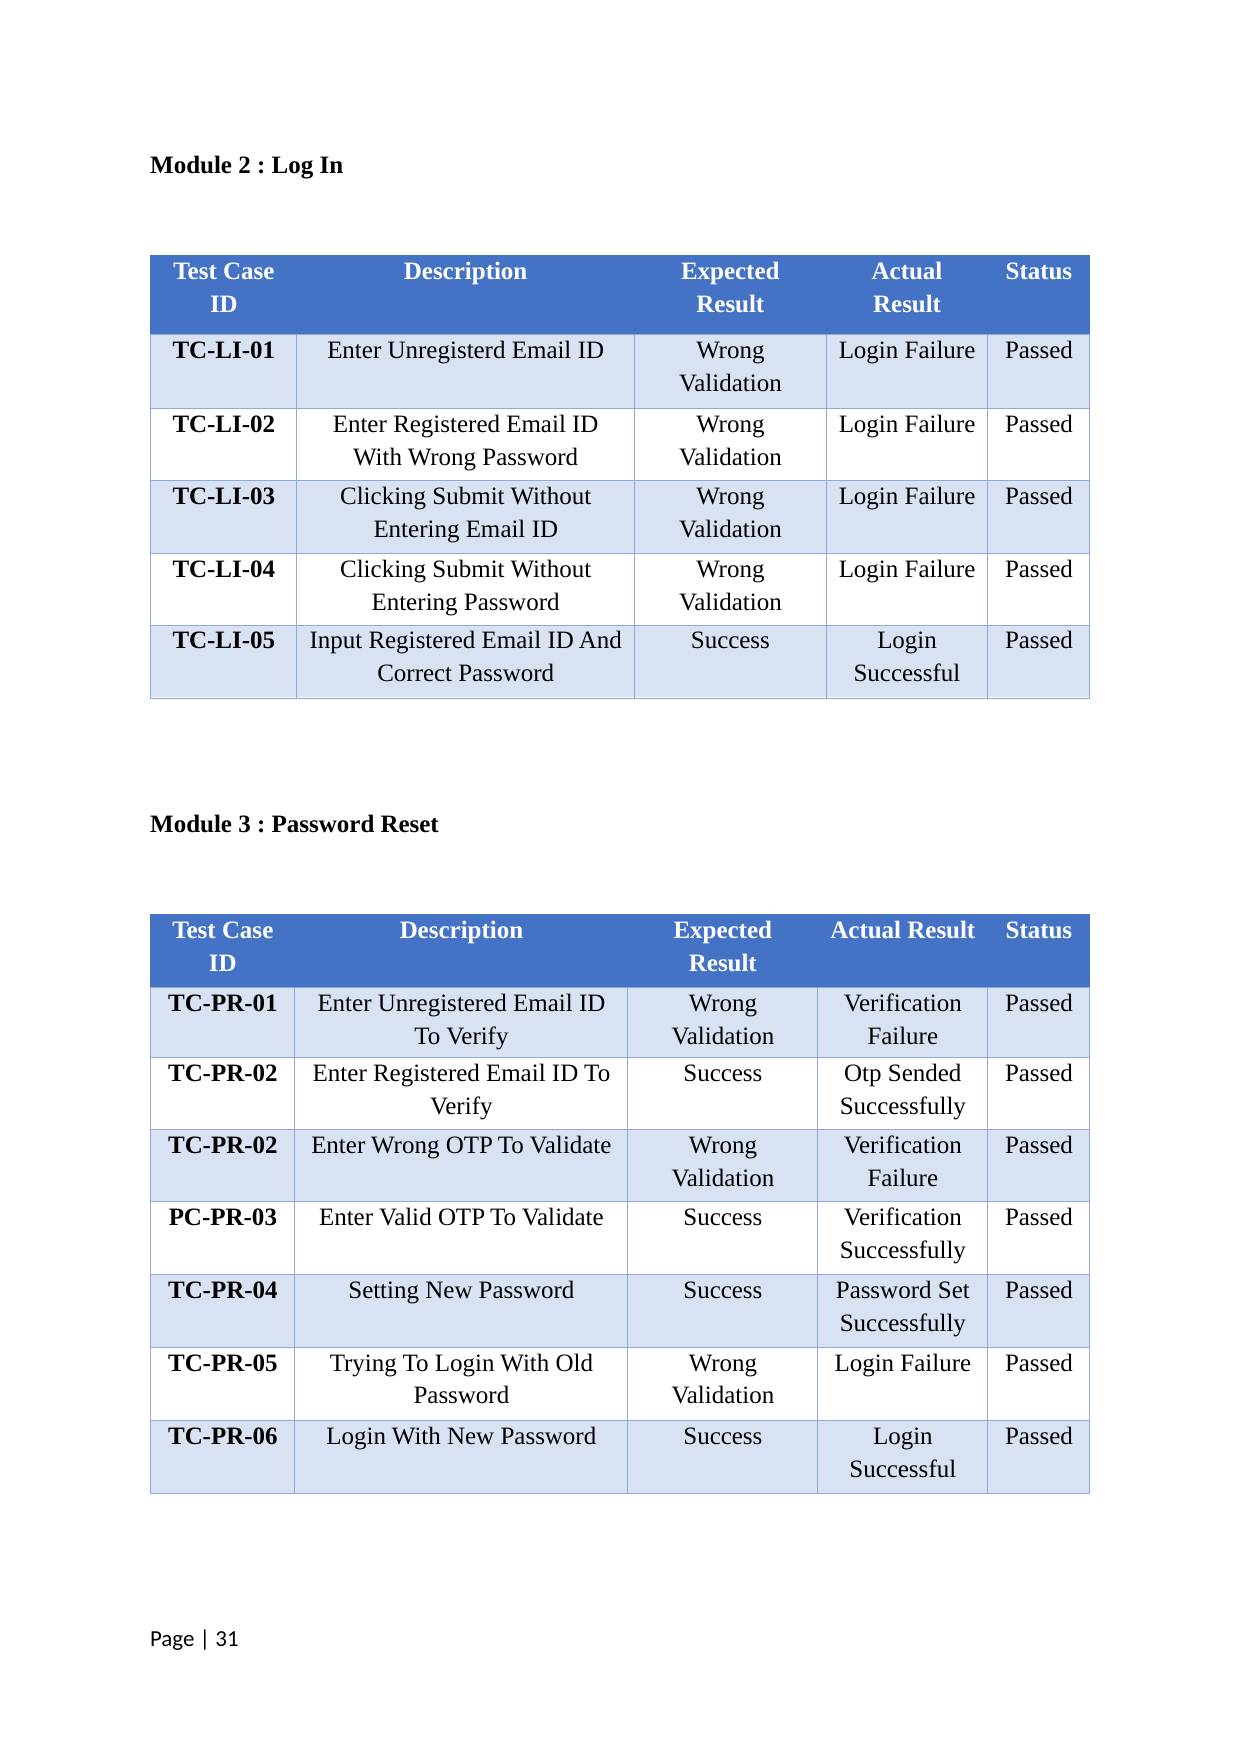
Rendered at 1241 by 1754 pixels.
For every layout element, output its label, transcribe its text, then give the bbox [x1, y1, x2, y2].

table_cell Wrong Validation [635, 481, 826, 553]
table_cell Setting New Password [295, 1275, 627, 1347]
table_cell TC-LI-03 [151, 481, 296, 553]
table_cell Enter Unregistered Email ID To Verify [295, 988, 627, 1057]
table_cell Clicking Submit Without Entering Password [297, 554, 634, 624]
table_cell Success [628, 1058, 817, 1129]
table_cell Login Failure [827, 335, 987, 408]
table_cell Enter Unregisterd Email ID [297, 335, 634, 408]
table_cell TC-LI-04 [151, 554, 296, 624]
table_header Actual Result [827, 256, 987, 334]
table_cell Login With New Password [295, 1421, 627, 1493]
table_cell Otp Sended Successfully [818, 1058, 987, 1129]
table_header Test Case ID [151, 256, 296, 334]
table_cell Passed [988, 1275, 1089, 1347]
table_header Status [988, 915, 1089, 987]
table_header Description [295, 915, 627, 987]
table_cell Success [628, 1421, 817, 1493]
table_cell Passed [988, 481, 1089, 553]
table_cell Enter Registered Email ID To Verify [295, 1058, 627, 1129]
table_cell Login Failure [818, 1348, 987, 1420]
table_cell Passed [988, 1348, 1089, 1420]
table_cell PC-PR-03 [151, 1202, 294, 1274]
table_cell Password Set Successfully [818, 1275, 987, 1347]
table_cell Passed [988, 1130, 1089, 1201]
table_cell Success [635, 626, 826, 697]
table_header Actual Result [818, 915, 987, 987]
table_cell Wrong Validation [628, 1130, 817, 1201]
table_cell Wrong Validation [628, 988, 817, 1057]
table_cell Verification Failure [818, 1130, 987, 1201]
table_cell Verification Successfully [818, 1202, 987, 1274]
table_cell Passed [988, 626, 1089, 697]
table_header Status [988, 256, 1089, 334]
table_cell Wrong Validation [628, 1348, 817, 1420]
table_cell TC-PR-02 [151, 1130, 294, 1201]
table_cell Login Successful [827, 626, 987, 697]
table_cell Wrong Validation [635, 554, 826, 624]
text Module 3 : Password Reset [150, 809, 1090, 838]
table_cell Login Failure [827, 481, 987, 553]
table_cell TC-PR-05 [151, 1348, 294, 1420]
table_cell Success [628, 1202, 817, 1274]
table_cell Passed [988, 554, 1089, 624]
table_cell Wrong Validation [635, 409, 826, 480]
table_cell Clicking Submit Without Entering Email ID [297, 481, 634, 553]
table_cell TC-PR-02 [151, 1058, 294, 1129]
table_cell Passed [988, 988, 1089, 1057]
table_cell Passed [988, 335, 1089, 408]
text Module 2 : Log In [150, 150, 1090, 179]
table_header Expected Result [635, 256, 826, 334]
table_cell Login Successful [818, 1421, 987, 1493]
table_cell Login Failure [827, 409, 987, 480]
table_cell Input Registered Email ID And Correct Password [297, 626, 634, 697]
table_cell TC-PR-01 [151, 988, 294, 1057]
table_cell Trying To Login With Old Password [295, 1348, 627, 1420]
table_cell Enter Wrong OTP To Validate [295, 1130, 627, 1201]
table_cell TC-LI-05 [151, 626, 296, 697]
table_cell Passed [988, 1202, 1089, 1274]
table_cell Enter Valid OTP To Validate [295, 1202, 627, 1274]
table_cell TC-LI-01 [151, 335, 296, 408]
table_cell Passed [988, 1058, 1089, 1129]
table_header Test Case ID [151, 915, 294, 987]
table_header Description [297, 256, 634, 334]
table_cell Verification Failure [818, 988, 987, 1057]
table_cell Login Failure [827, 554, 987, 624]
table_cell Success [628, 1275, 817, 1347]
table_cell TC-PR-06 [151, 1421, 294, 1493]
table_cell Passed [988, 409, 1089, 480]
table_cell Passed [988, 1421, 1089, 1493]
table_header Expected Result [628, 915, 817, 987]
table_cell Enter Registered Email ID With Wrong Password [297, 409, 634, 480]
table_cell TC-PR-04 [151, 1275, 294, 1347]
table_cell Wrong Validation [635, 335, 826, 408]
table_cell TC-LI-02 [151, 409, 296, 480]
